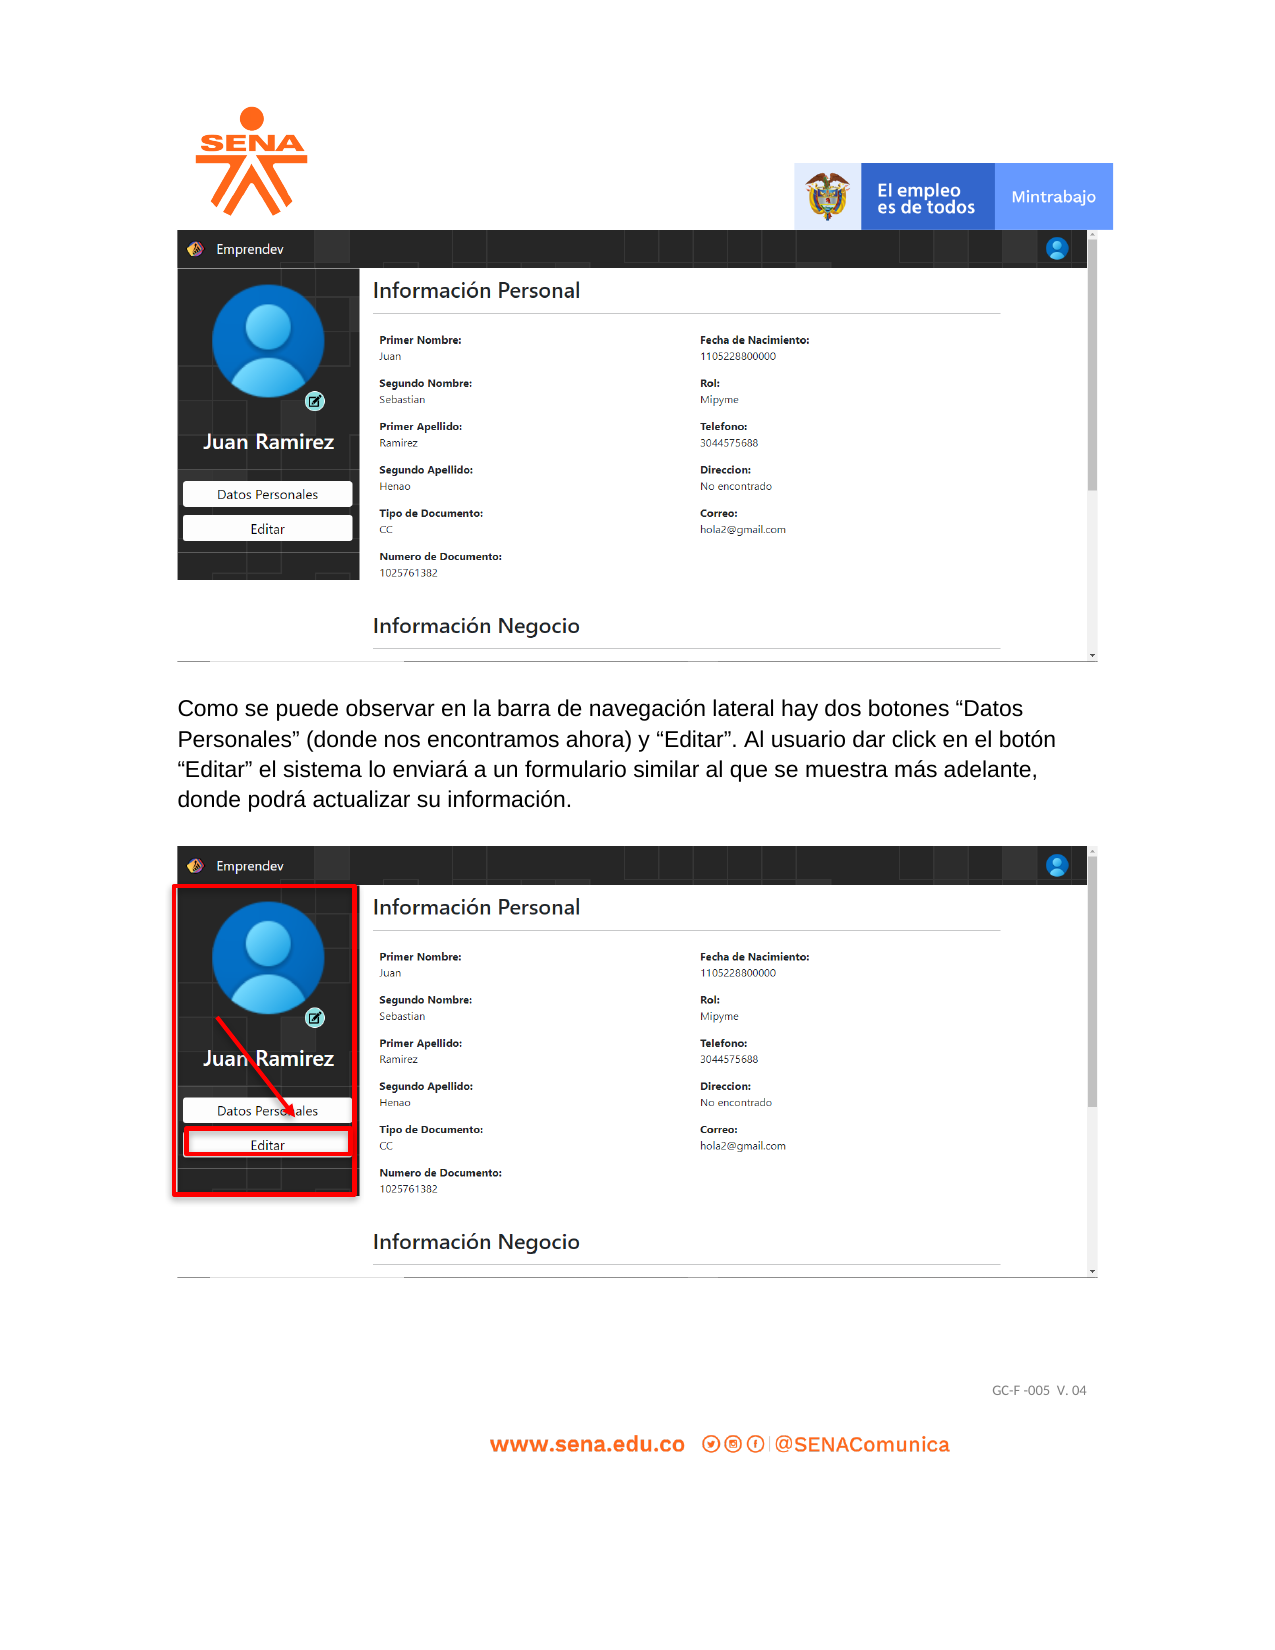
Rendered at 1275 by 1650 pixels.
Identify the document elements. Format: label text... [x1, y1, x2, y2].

picture [177, 85, 1114, 662]
picture [189, 1131, 348, 1152]
text Como se puede observar en la barra de navegación lateral hay dos botones “Datos Personales” (donde nos encontramos ahora) y “Editar”. Al usuario dar click en el botón “Editar” el sistema lo enviará a un formulario similar al que se muestra más adelante, donde podrá actualizar su información. [177, 695, 1098, 812]
picture [478, 1423, 960, 1464]
picture [177, 846, 1098, 1278]
picture [177, 888, 352, 1192]
